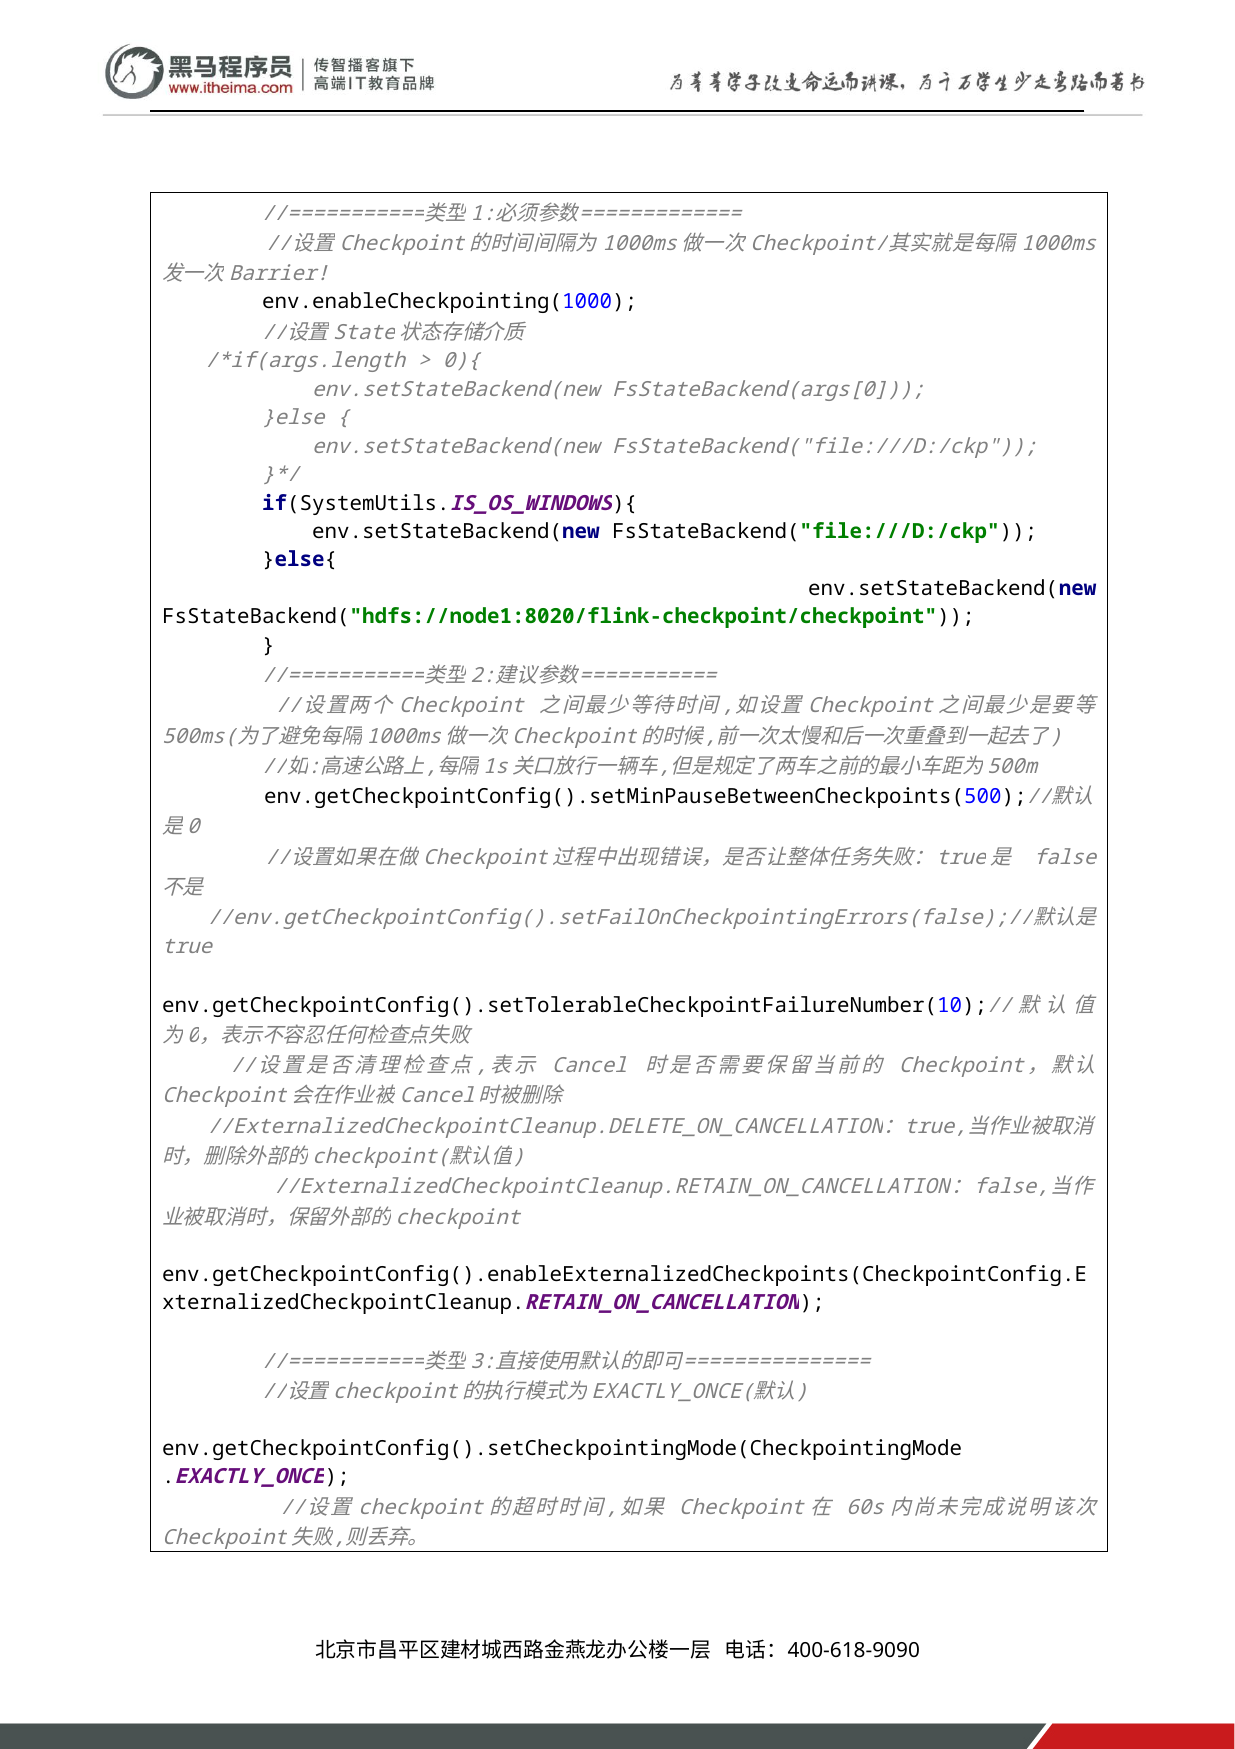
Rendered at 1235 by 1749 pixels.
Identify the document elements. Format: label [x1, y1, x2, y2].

picture [0, 0, 1235, 123]
table_header [151, 193, 1107, 1551]
picture [0, 1664, 1235, 1749]
